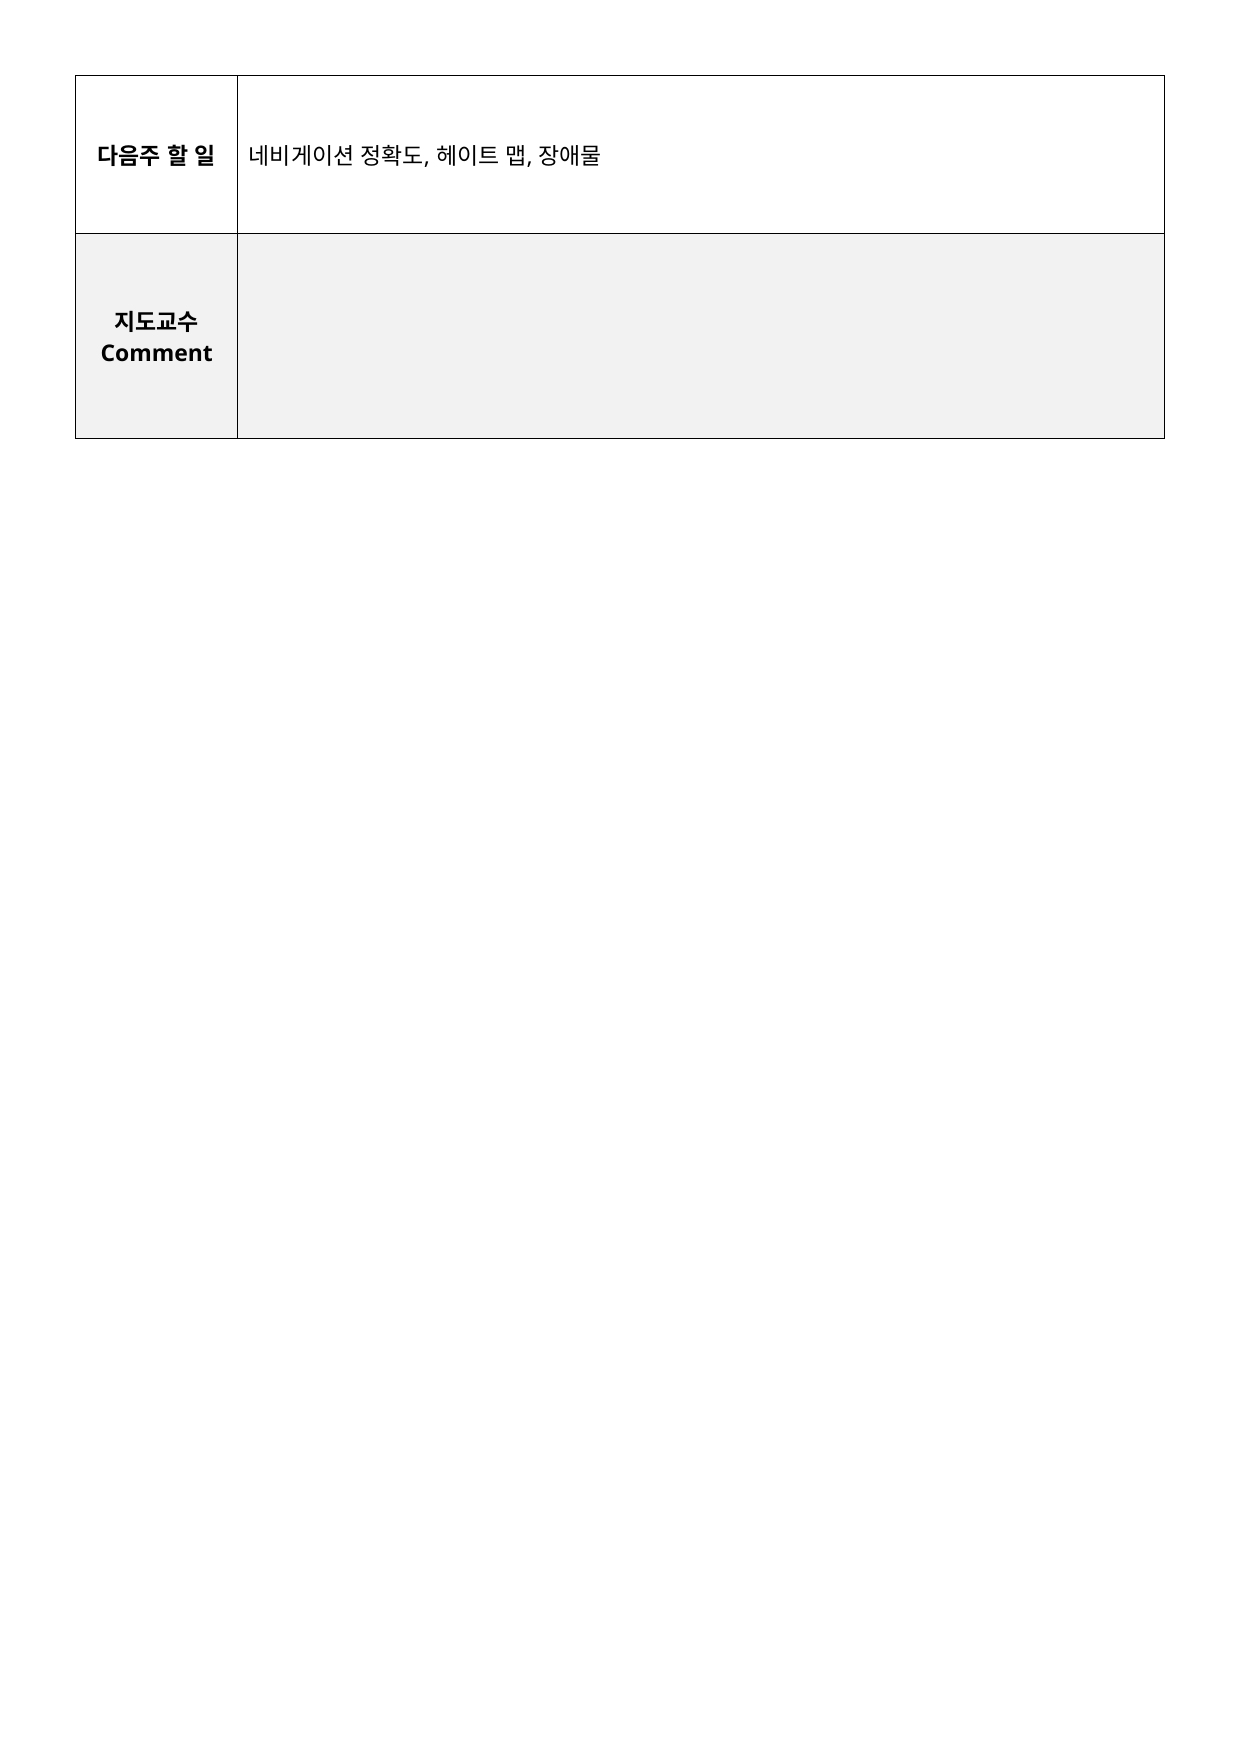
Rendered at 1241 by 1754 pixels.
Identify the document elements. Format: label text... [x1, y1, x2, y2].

table_cell 네비게이션 정확도, 헤이트 맵, 장애물 [238, 76, 1164, 233]
table_cell 지도교수 Comment [76, 234, 237, 438]
table_cell 다음주 할 일 [76, 76, 237, 233]
table_cell [238, 234, 1164, 438]
